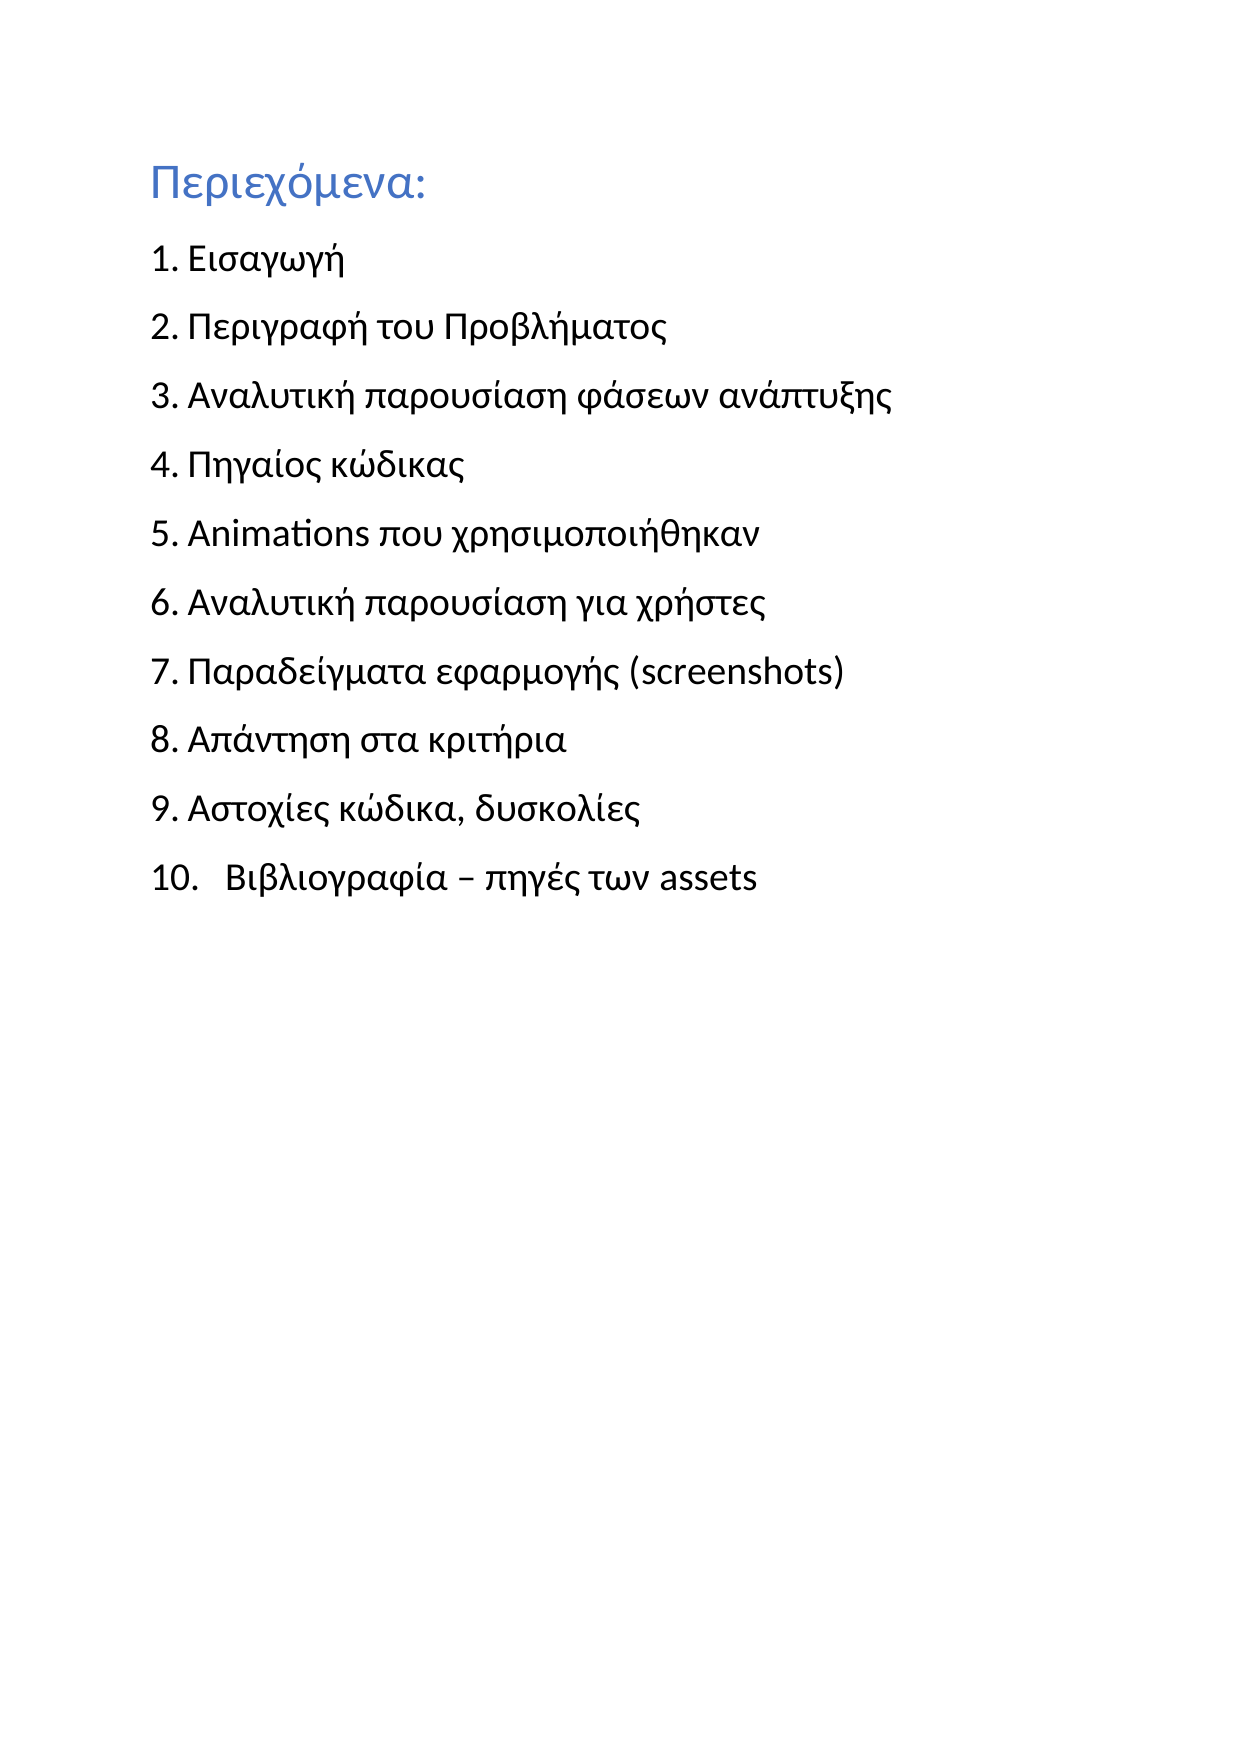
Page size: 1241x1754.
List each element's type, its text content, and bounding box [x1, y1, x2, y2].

list Πηγαίος κώδικας [150, 439, 1090, 487]
list Περιγραφή του Προβλήματος [150, 301, 1090, 350]
list Αναλυτική παρουσίαση φάσεων ανάπτυξης [150, 370, 1090, 418]
list Βιβλιογραφία – πηγές των assets [150, 852, 1090, 901]
list Animations που χρησιμοποιήθηκαν [150, 508, 1090, 556]
text Περιεχόμενα: [150, 150, 1090, 211]
list Αστοχίες κώδικα, δυσκολίες [150, 783, 1090, 832]
list Παραδείγματα εφαρμογής (screenshots) [150, 646, 1090, 694]
list Εισαγωγή [150, 232, 1090, 281]
list Απάντηση στα κριτήρια [150, 714, 1090, 763]
list Αναλυτική παρουσίαση για χρήστες [150, 577, 1090, 625]
